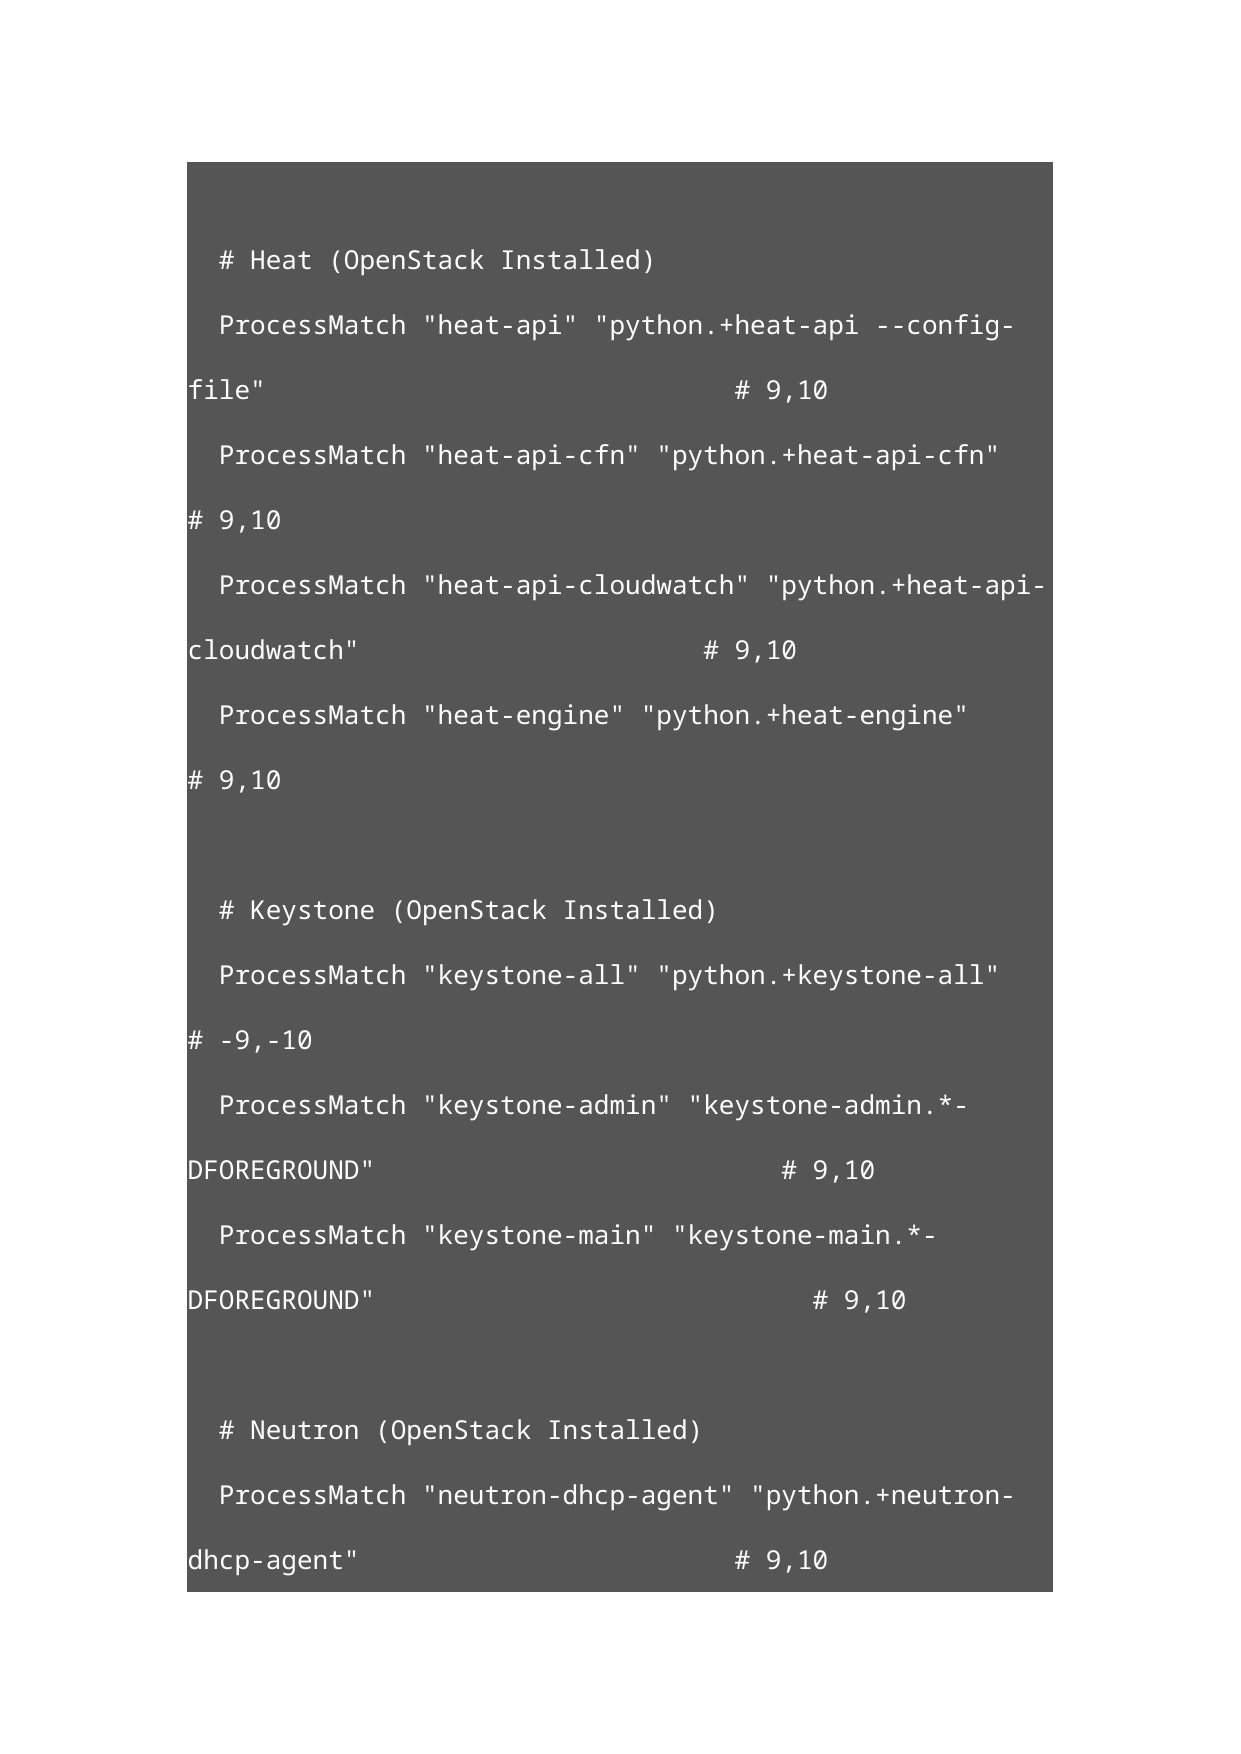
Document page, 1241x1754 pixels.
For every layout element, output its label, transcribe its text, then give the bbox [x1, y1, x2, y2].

text ProcessMatch "keystone-all" "python.+keystone-all" # -9,-10 [187, 942, 1053, 1072]
text # Neutron (OpenStack Installed) [187, 1397, 1053, 1462]
text ProcessMatch "heat-engine" "python.+heat-engine" # 9,10 [187, 682, 1053, 812]
text # Heat (OpenStack Installed) [187, 227, 1053, 292]
text ProcessMatch "heat-api-cfn" "python.+heat-api-cfn" # 9,10 [187, 422, 1053, 552]
text ProcessMatch "keystone-admin" "keystone-admin.*-DFOREGROUND" # 9,10 [187, 1072, 1053, 1202]
text # Keystone (OpenStack Installed) [187, 877, 1053, 942]
text ProcessMatch "heat-api" "python.+heat-api --config-file" # 9,10 [187, 292, 1053, 422]
text ProcessMatch "keystone-main" "keystone-main.*-DFOREGROUND" # 9,10 [187, 1202, 1053, 1332]
text ProcessMatch "neutron-dhcp-agent" "python.+neutron-dhcp-agent" # 9,10 [187, 1462, 1053, 1592]
text ProcessMatch "heat-api-cloudwatch" "python.+heat-api-cloudwatch" # 9,10 [187, 552, 1053, 682]
